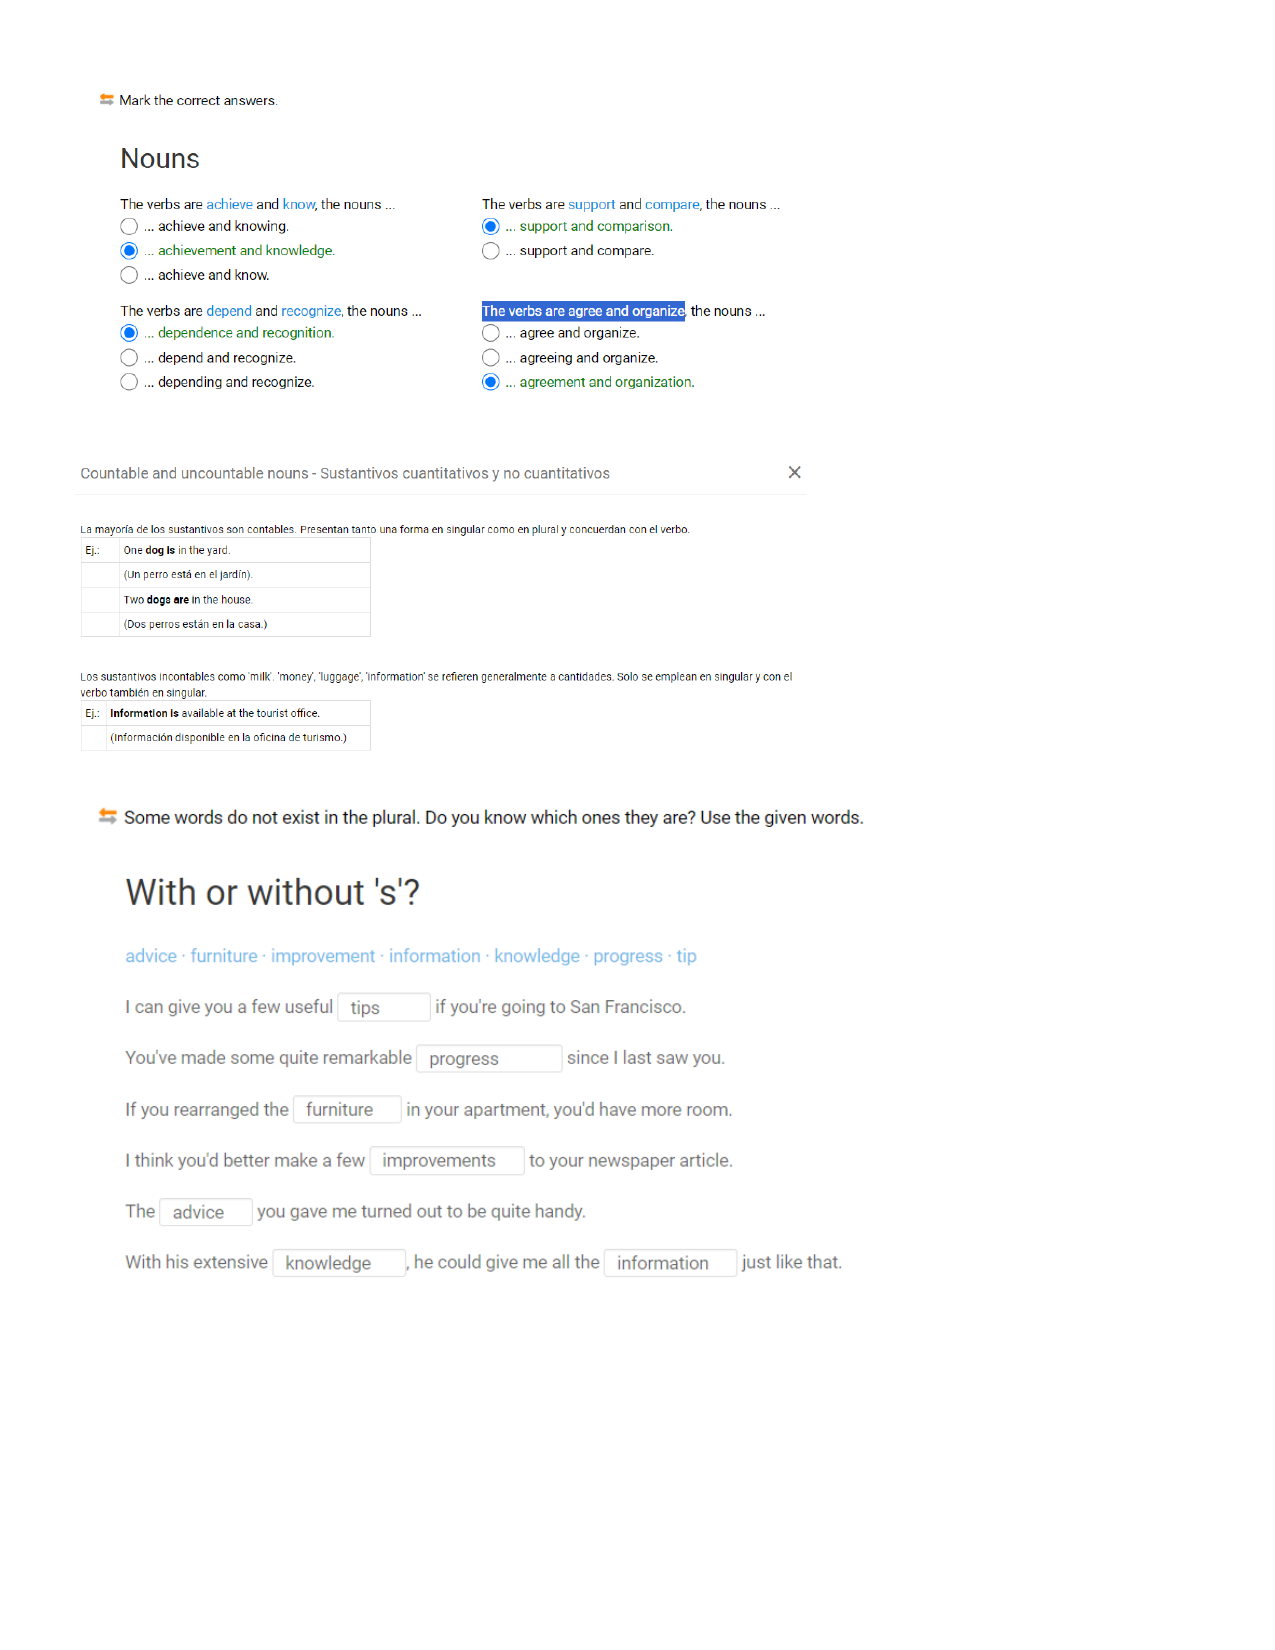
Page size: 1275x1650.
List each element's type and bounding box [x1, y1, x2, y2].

picture [75, 75, 802, 435]
picture [75, 775, 922, 1303]
picture [75, 453, 807, 757]
